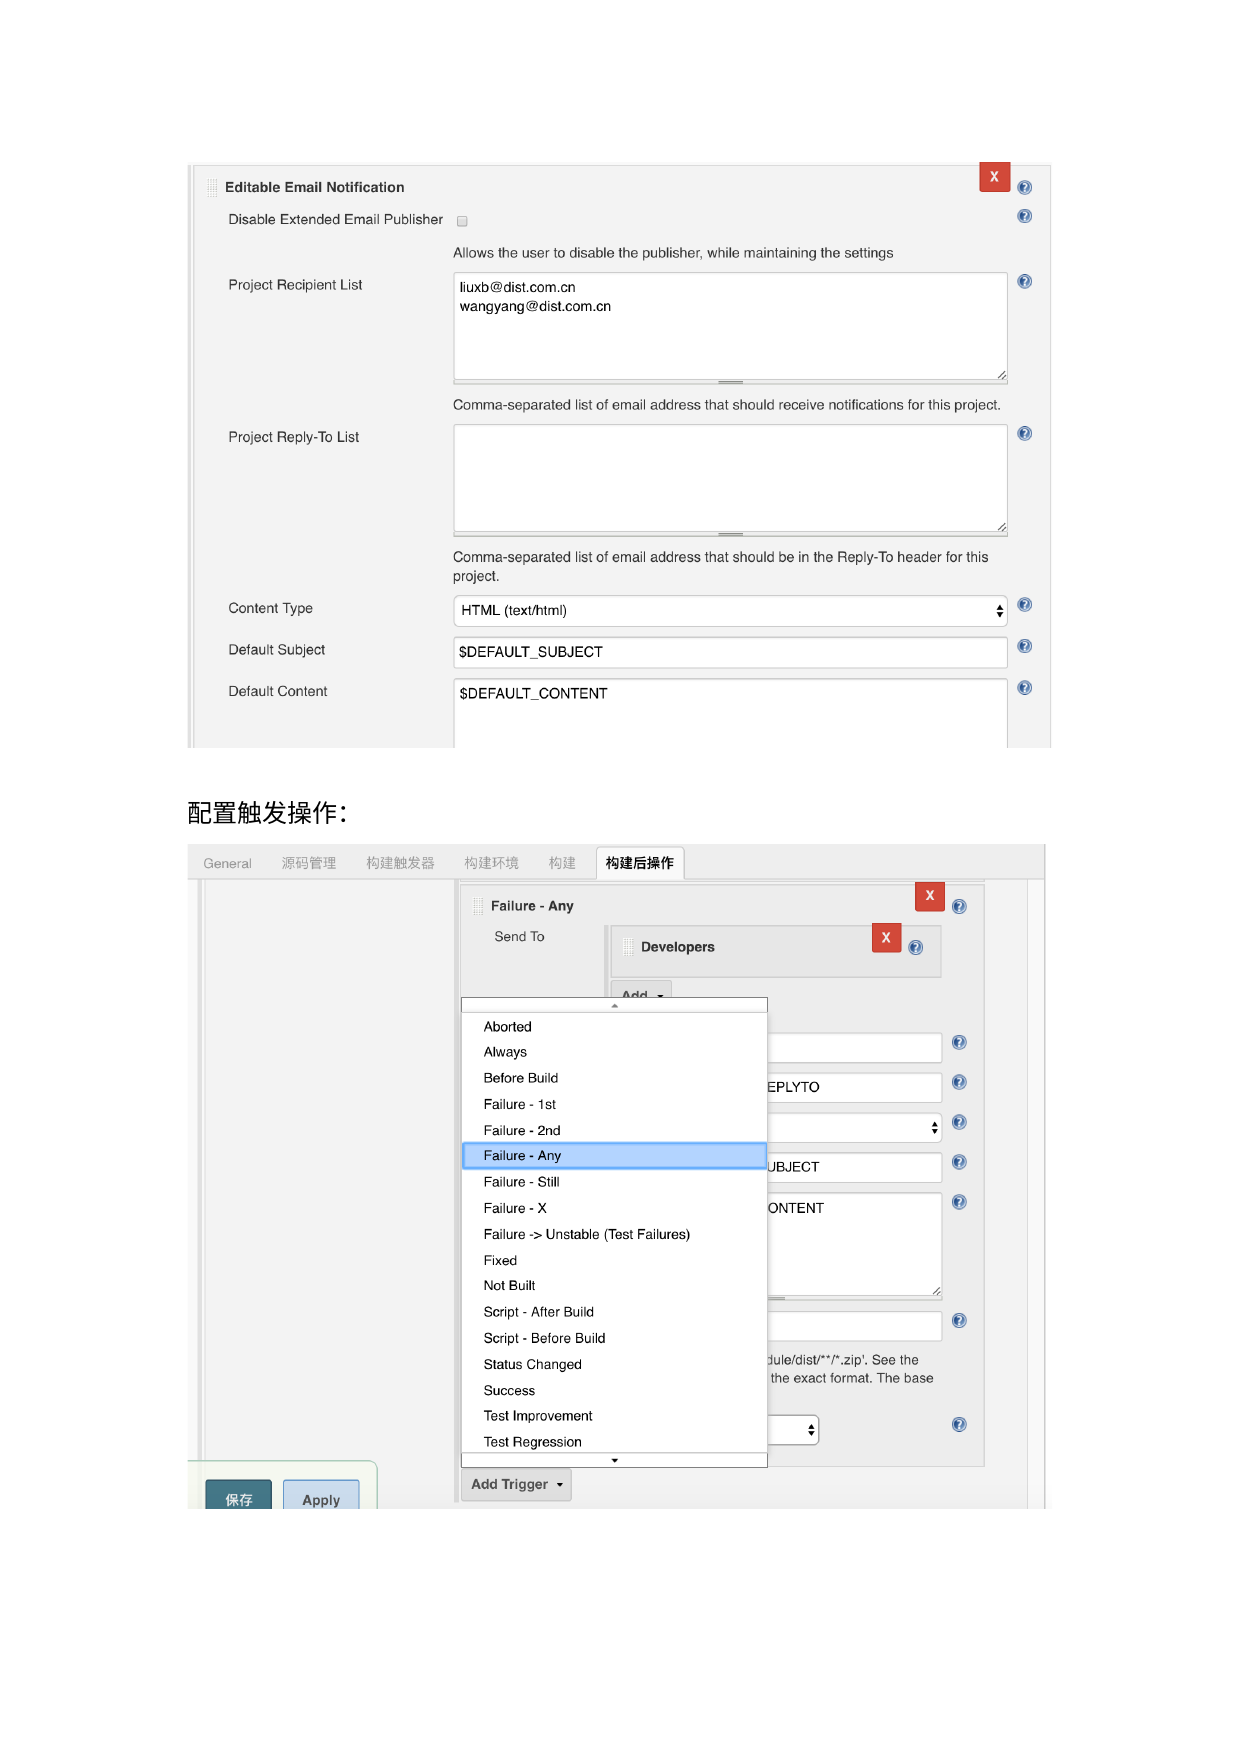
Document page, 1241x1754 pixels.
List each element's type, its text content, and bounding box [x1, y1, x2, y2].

picture [187, 162, 1053, 748]
text 配置触发操作： [187, 779, 1053, 844]
picture [187, 844, 1053, 1509]
